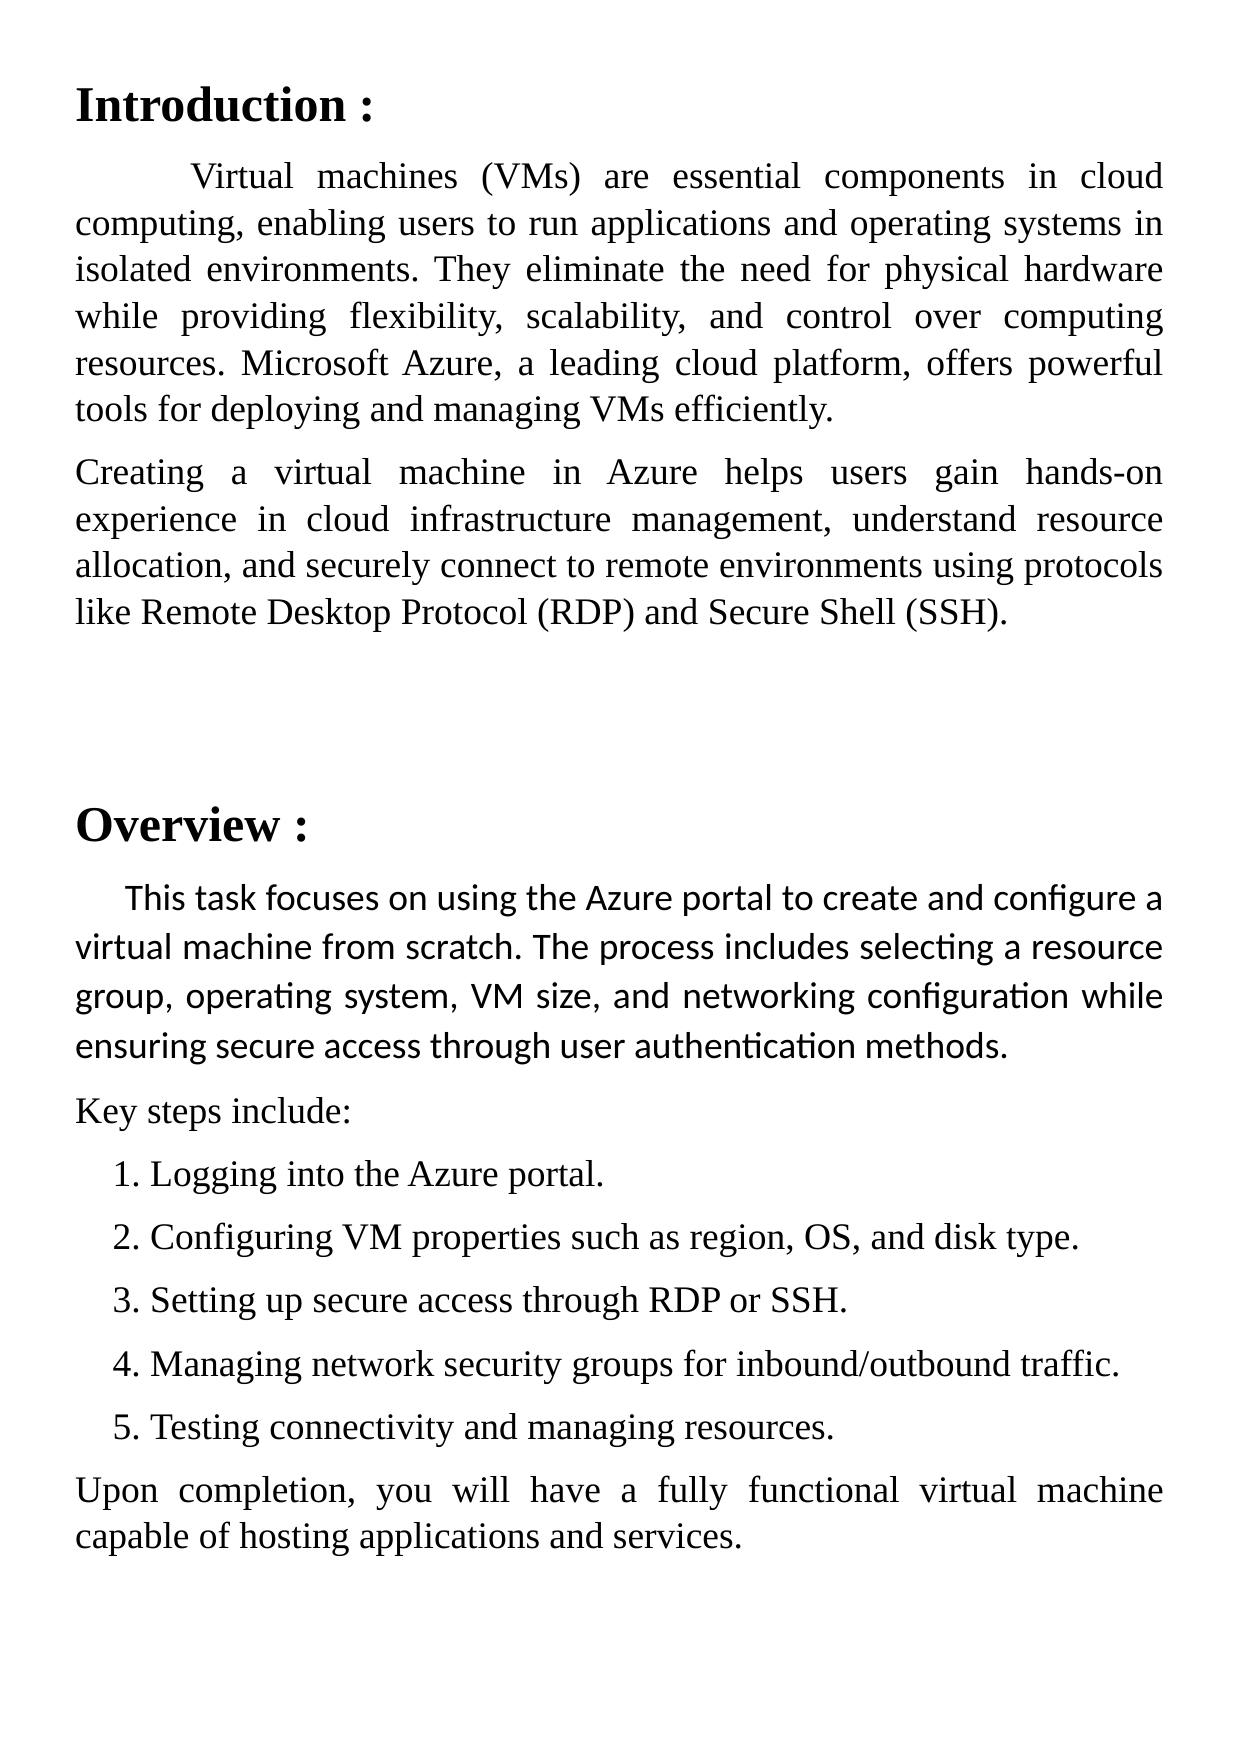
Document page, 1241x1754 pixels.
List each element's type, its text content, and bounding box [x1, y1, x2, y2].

list Logging into the Azure portal. [112, 1151, 1165, 1194]
text Introduction : [75, 75, 1165, 132]
text Overview : [75, 795, 1165, 852]
list Managing network security groups for inbound/outbound traffic. [112, 1341, 1165, 1384]
text Creating a virtual machine in Azure helps users gain hands-on experience in cloud infrastructure management, understand resource allocation, and securely connect to remote environments using protocols like Remote Desktop Protocol (RDP) and Secure Shell (SSH). [75, 450, 1165, 633]
list Configuring VM properties such as region, OS, and disk type. [112, 1214, 1165, 1258]
list Testing connectivity and managing resources. [112, 1404, 1165, 1447]
list Setting up secure access through RDP or SSH. [112, 1278, 1165, 1321]
text Virtual machines (VMs) are essential components in cloud computing, enabling users to run applications and operating systems in isolated environments. They eliminate the need for physical hardware while providing flexibility, scalability, and control over computing resources. Microsoft Azure, a leading cloud platform, offers powerful tools for deploying and managing VMs efficiently. [75, 154, 1165, 430]
text This task focuses on using the Azure portal to create and configure a virtual machine from scratch. The process includes selecting a resource group, operating system, VM size, and networking configuration while ensuring secure access through user authentication methods. [75, 873, 1165, 1068]
text Upon completion, you will have a fully functional virtual machine capable of hosting applications and services. [75, 1467, 1165, 1557]
text Key steps include: [75, 1088, 1165, 1131]
